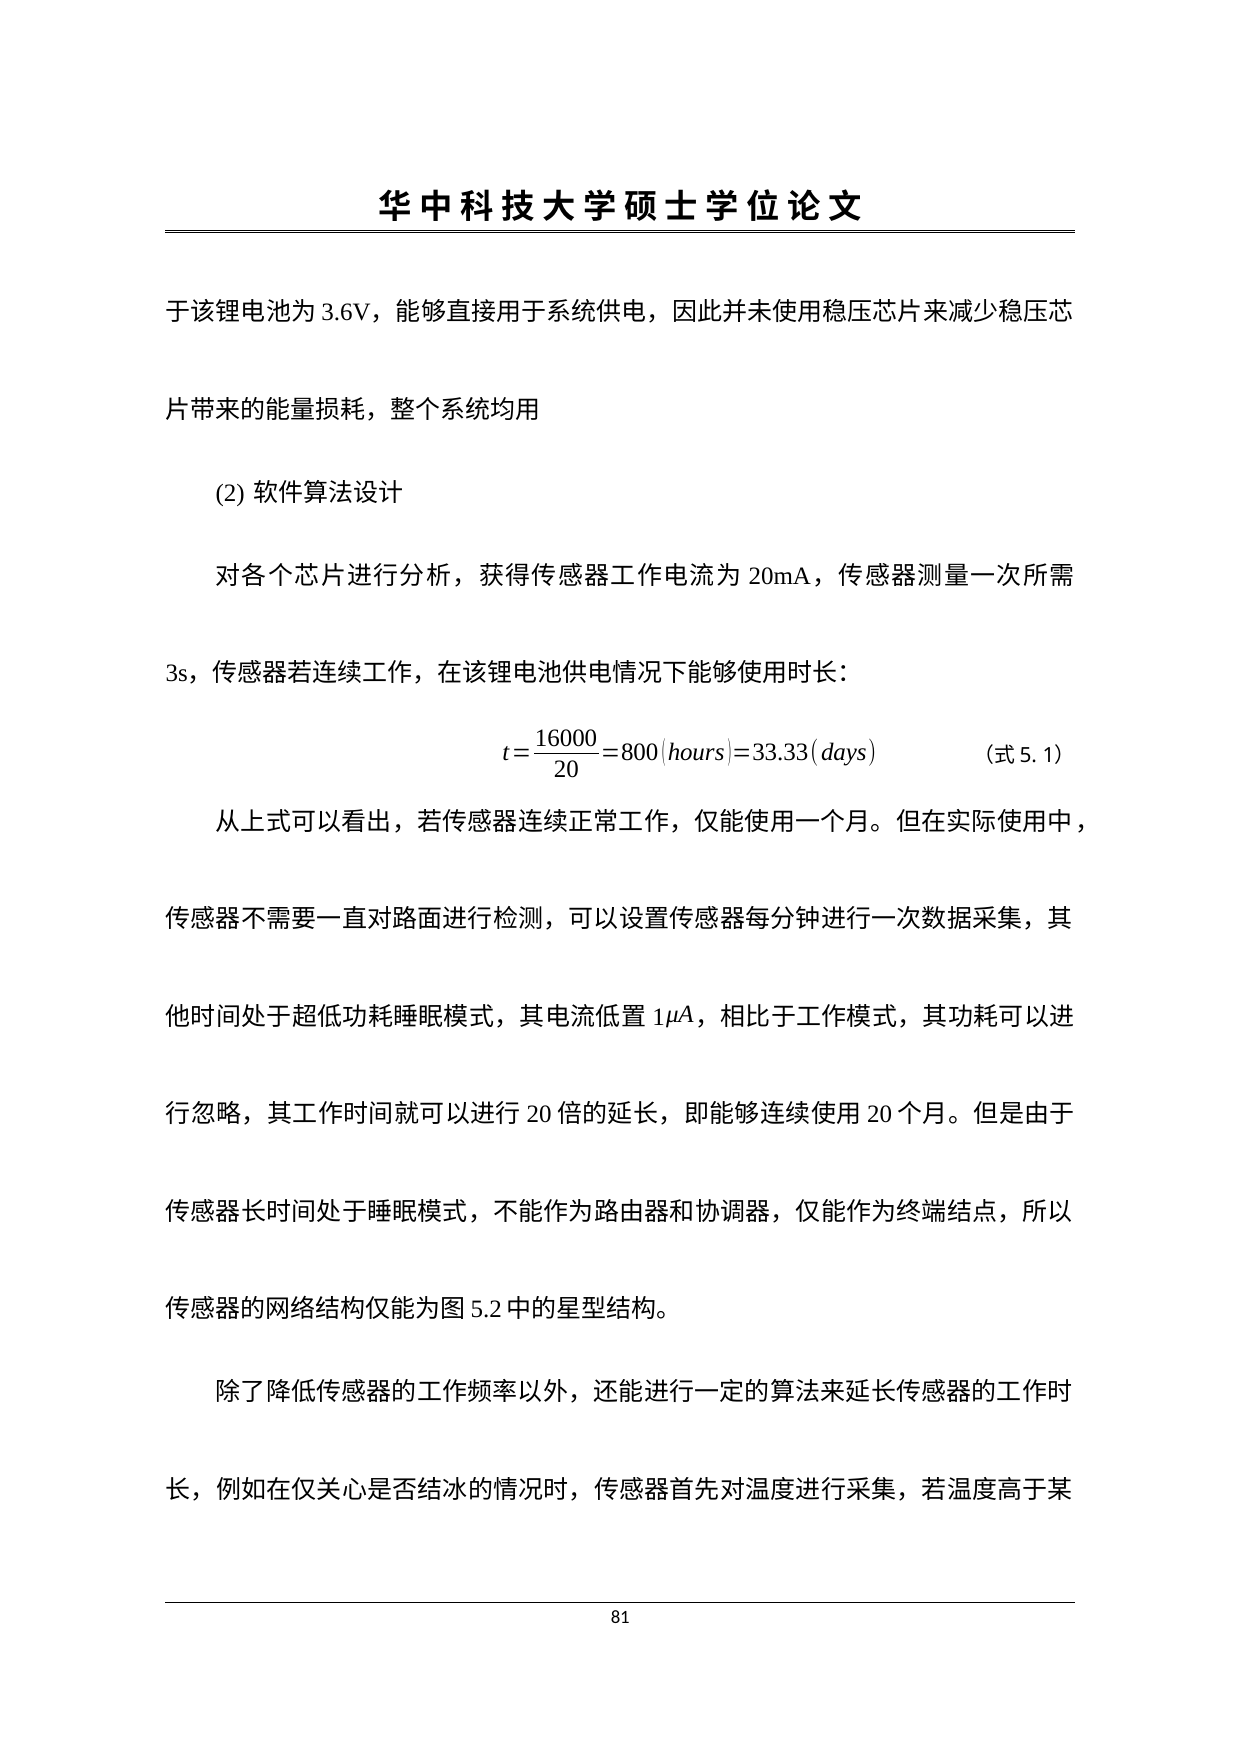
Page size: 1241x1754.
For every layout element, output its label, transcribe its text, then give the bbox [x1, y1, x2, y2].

list 软件算法设计 [215, 458, 1075, 523]
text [165, 1357, 1075, 1520]
text 从上式可以看出，若传感器连续正常工作，仅能使用一个月。但在实际使用中，传感器不需要一直对路面进行检测，可以设置传感器每分钟进行一次数据采集，其他时间处于超低功耗睡眠模式，其电流低置1，相比于工作模式，其功耗可以进行忽略，其工作时间就可以进行20倍的延长，即能够连续使用20个月。但是由于传感器长时间处于睡眠模式，不能作为路由器和协调器，仅能作为终端结点，所以传感器的网络结构仅能为图5.2中的星型结构。 [165, 787, 1075, 1339]
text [165, 277, 1075, 440]
text （式5. 1） [165, 722, 1075, 787]
text 对各个芯片进行分析，获得传感器工作电流为20mA，传感器测量一次所需3s，传感器若连续工作，在该锂电池供电情况下能够使用时长： [165, 541, 1075, 703]
